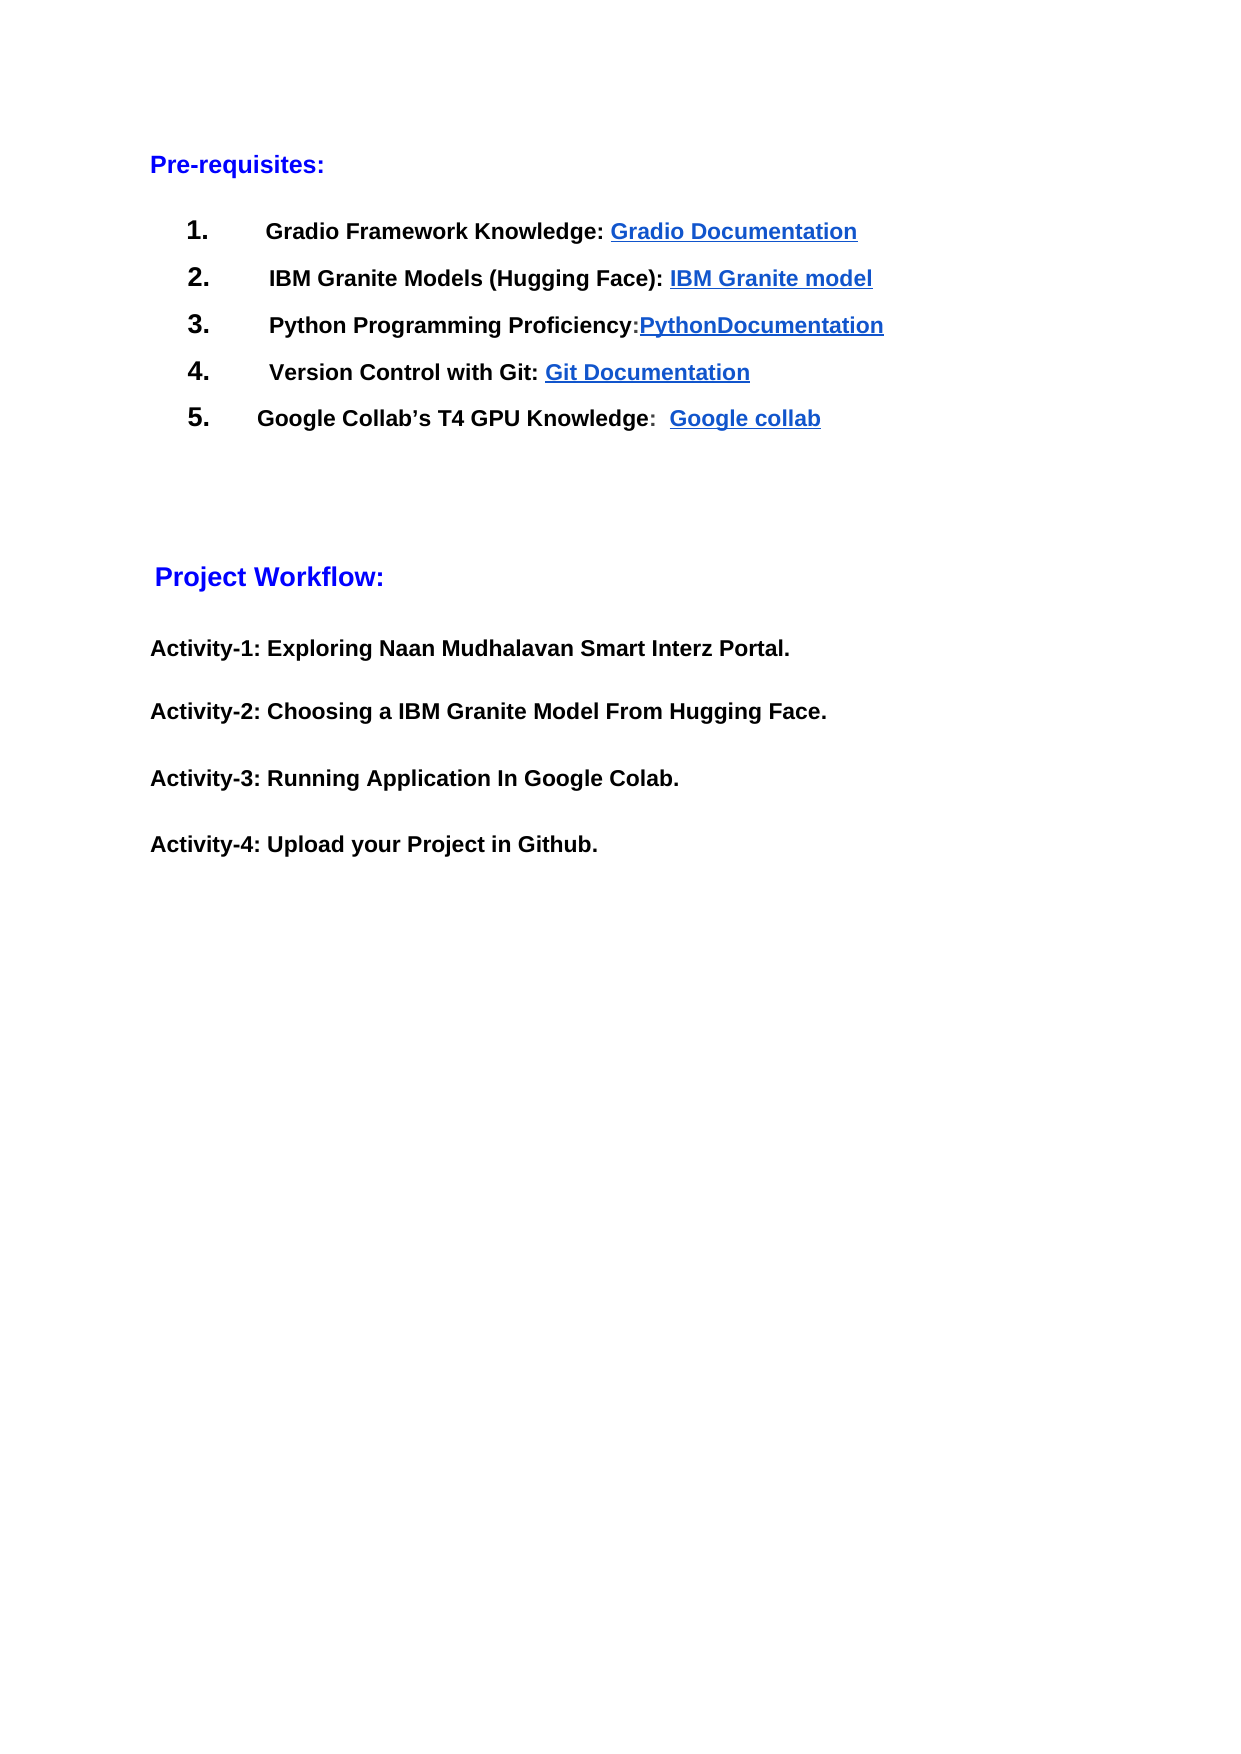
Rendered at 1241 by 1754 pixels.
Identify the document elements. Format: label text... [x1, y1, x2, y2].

subtitle Python Programming Proficiency:PythonDocumentation [187, 308, 897, 339]
subtitle Activity-4: Upload your Project in Github. [150, 831, 974, 858]
subtitle Activity-1: Exploring Naan Mudhalavan Smart Interz Portal. [150, 635, 897, 662]
subtitle Google Collab’s T4 GPU Knowledge: Google collab [187, 401, 974, 433]
subtitle Activity-2: Choosing a IBM Granite Model From Hugging Face. [150, 698, 974, 724]
subtitle Gradio Framework Knowledge: Gradio Documentation [186, 214, 897, 245]
subtitle Pre-requisites: [150, 150, 974, 179]
subtitle Activity-3: Running Application In Google Colab. [150, 765, 974, 791]
subtitle Project Workflow: [150, 561, 897, 592]
subtitle IBM Granite Models (Hugging Face): IBM Granite model [187, 261, 897, 292]
subtitle Version Control with Git: Git Documentation [187, 354, 897, 386]
